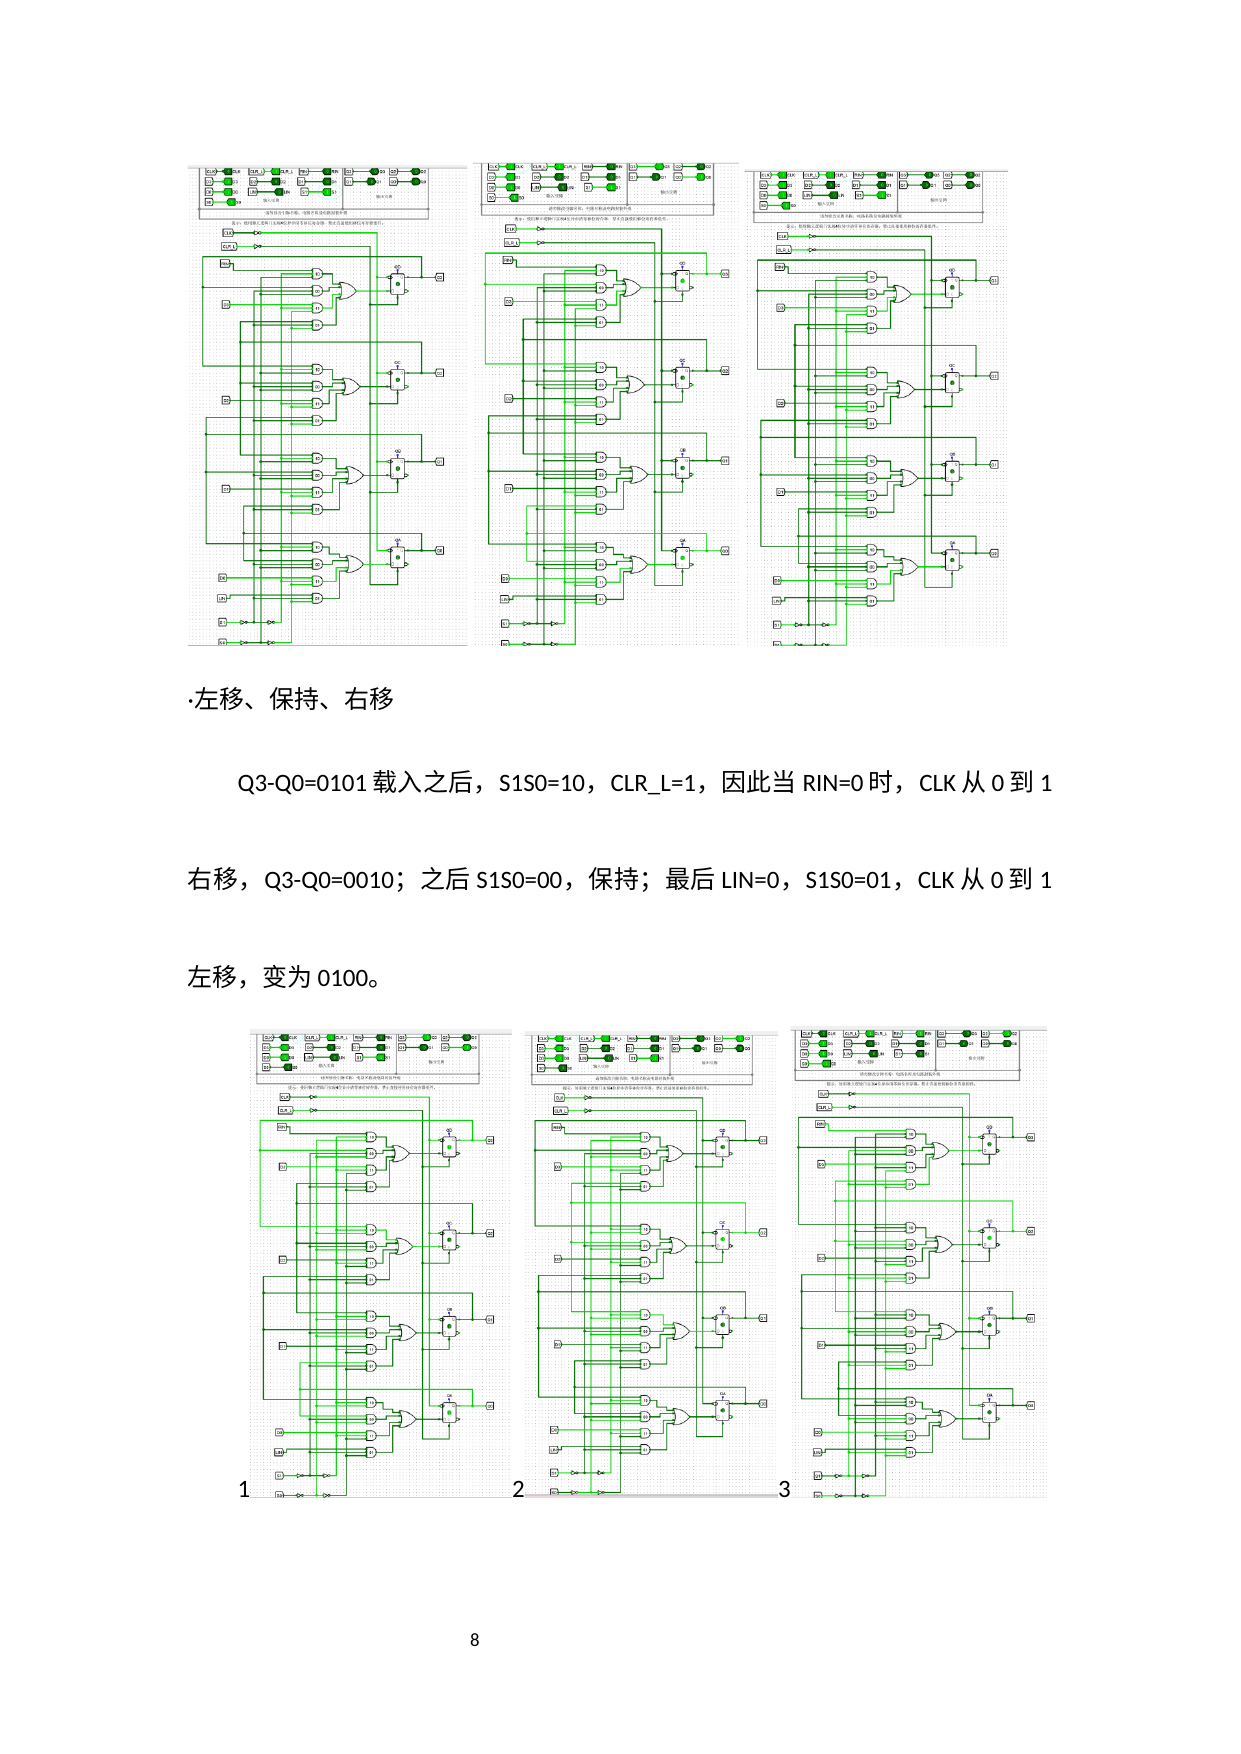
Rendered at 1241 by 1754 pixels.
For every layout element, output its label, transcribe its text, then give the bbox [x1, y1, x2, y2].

picture [250, 1029, 512, 1498]
picture [744, 169, 1009, 646]
list Q3-Q0=0101载入之后，S1S0=10，CLR_L=1，因此当RIN=0时，CLK从0到1右移，Q3-Q0=0010；之后S1S0=00，保持；最后LIN=0，S1S0=01，CLK从0到1左移，变为0100。 [187, 748, 1053, 1008]
picture [472, 162, 739, 646]
list ·左移、保持、右移 [187, 665, 1053, 730]
picture [790, 1026, 1047, 1498]
picture [187, 165, 468, 646]
picture [524, 1031, 778, 1498]
